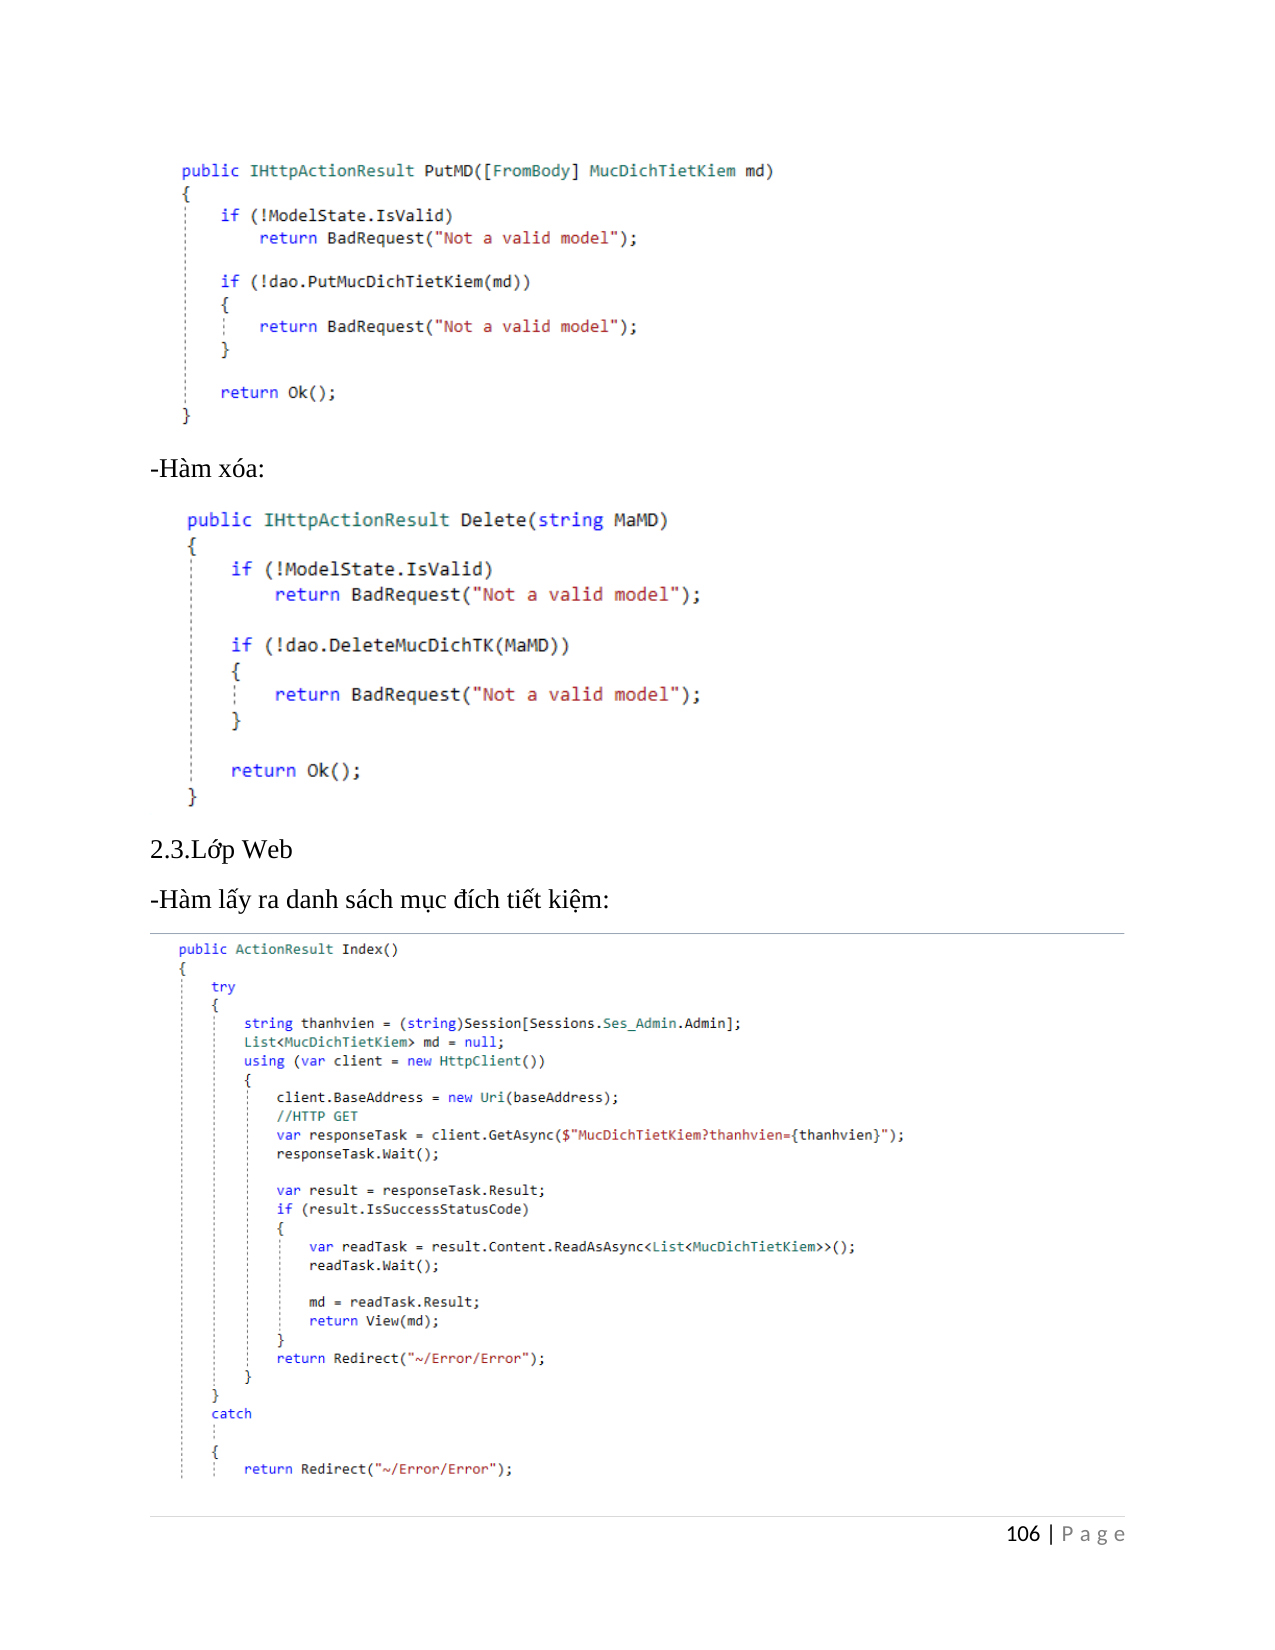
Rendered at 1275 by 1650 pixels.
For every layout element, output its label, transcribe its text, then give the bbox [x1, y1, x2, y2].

text -Hàm xóa: [150, 452, 1125, 483]
picture [150, 933, 1125, 1481]
picture [150, 150, 1125, 433]
text 2.3.Lớp Web [150, 833, 1125, 864]
text -Hàm lấy ra danh sách mục đích tiết kiệm: [150, 883, 1125, 914]
picture [150, 502, 1125, 815]
